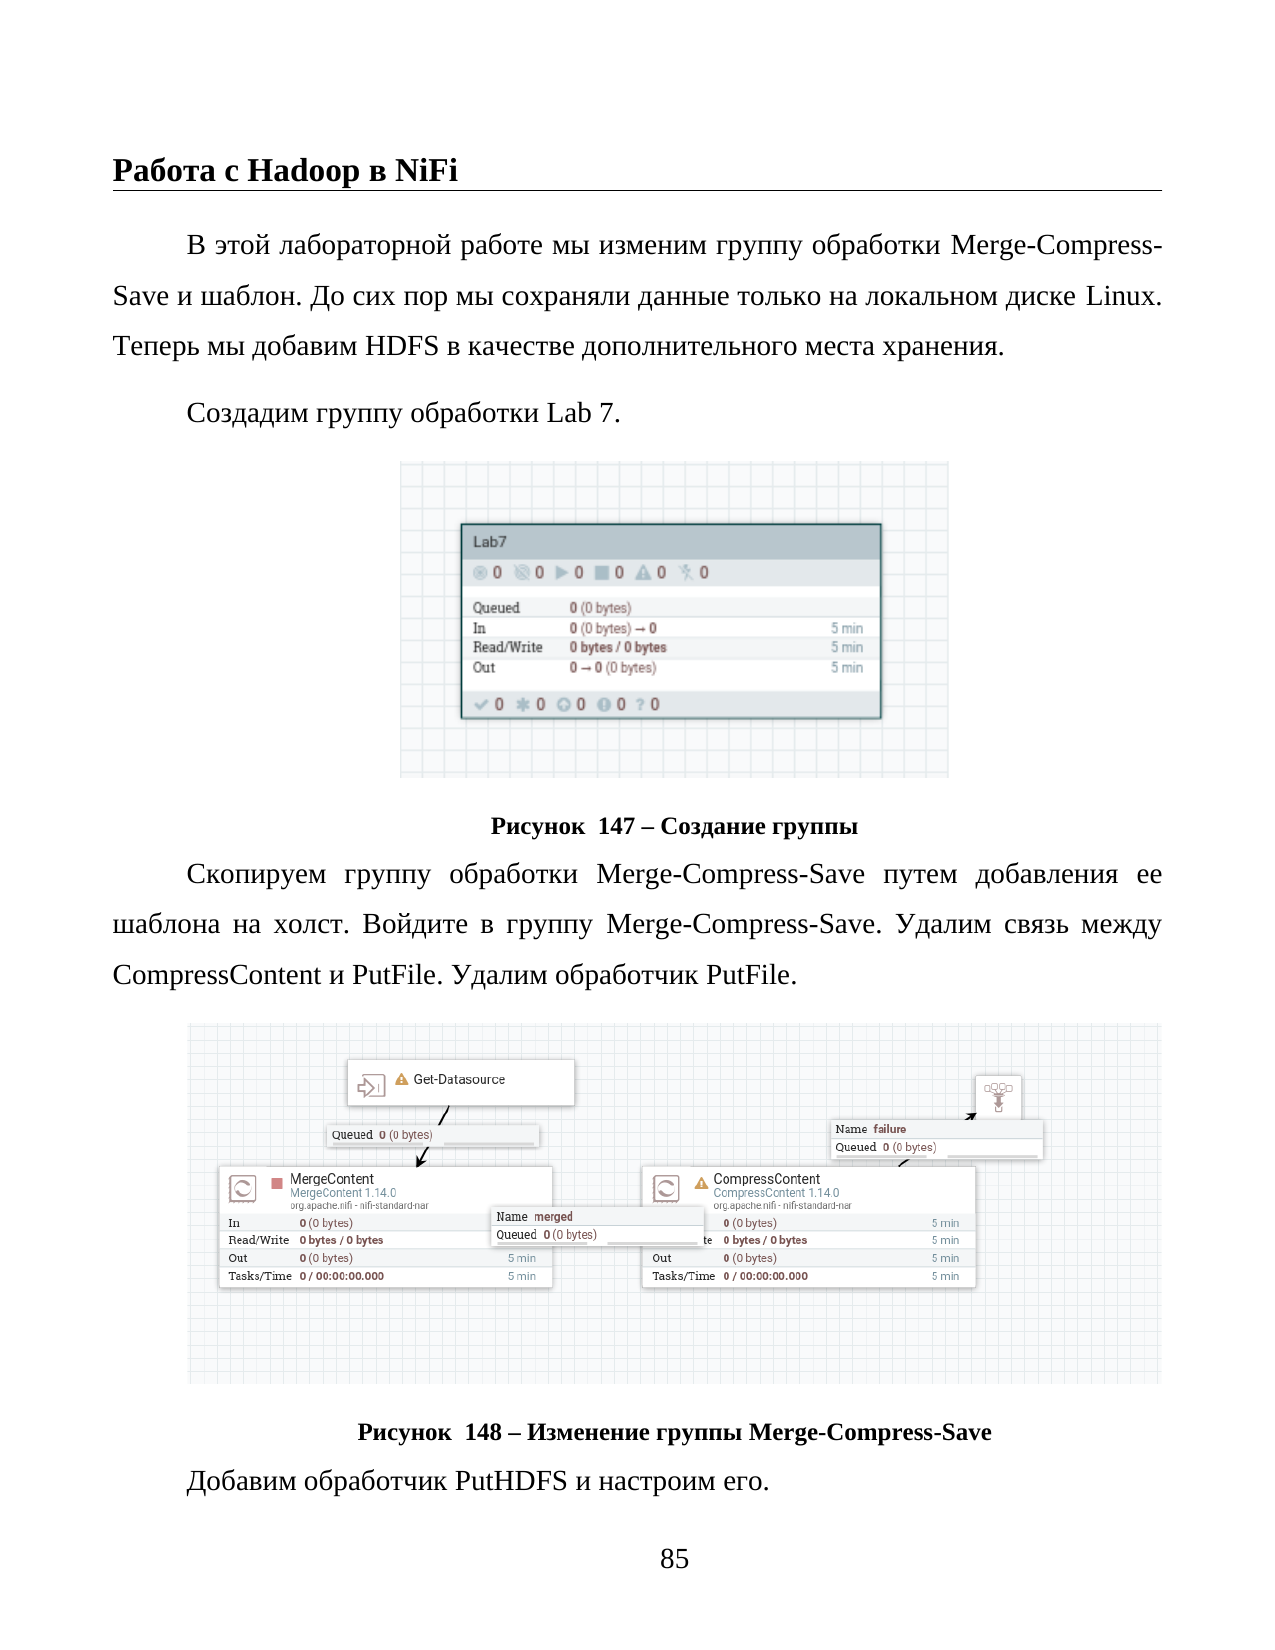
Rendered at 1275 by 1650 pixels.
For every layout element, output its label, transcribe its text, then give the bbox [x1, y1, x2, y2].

text Добавим обработчик PutHDFS и настроим его. [112, 1463, 1162, 1496]
text В этой лабораторной работе мы изменим группу обработки Merge-Compress-Save и шаблон. До сих пор мы сохраняли данные только на локальном диске Linux. Теперь мы добавим HDFS в качестве дополнительного места хранения. [112, 227, 1162, 361]
text Создадим группу обработки Lab 7. [112, 395, 1162, 428]
picture [187, 1023, 1162, 1384]
text Рисунок 148 – Изменение группы Merge-Compress-Save [112, 1417, 1162, 1446]
picture [400, 461, 949, 778]
text Рисунок 147 – Создание группы [112, 811, 1162, 840]
subtitle Работа с Hadoop в NiFi [112, 150, 1162, 191]
text Скопируем группу обработки Merge-Compress-Save путем добавления ее шаблона на холст. Войдите в группу Merge-Compress-Save. Удалим связь между CompressContent и PutFile. Удалим обработчик PutFile. [112, 856, 1162, 991]
